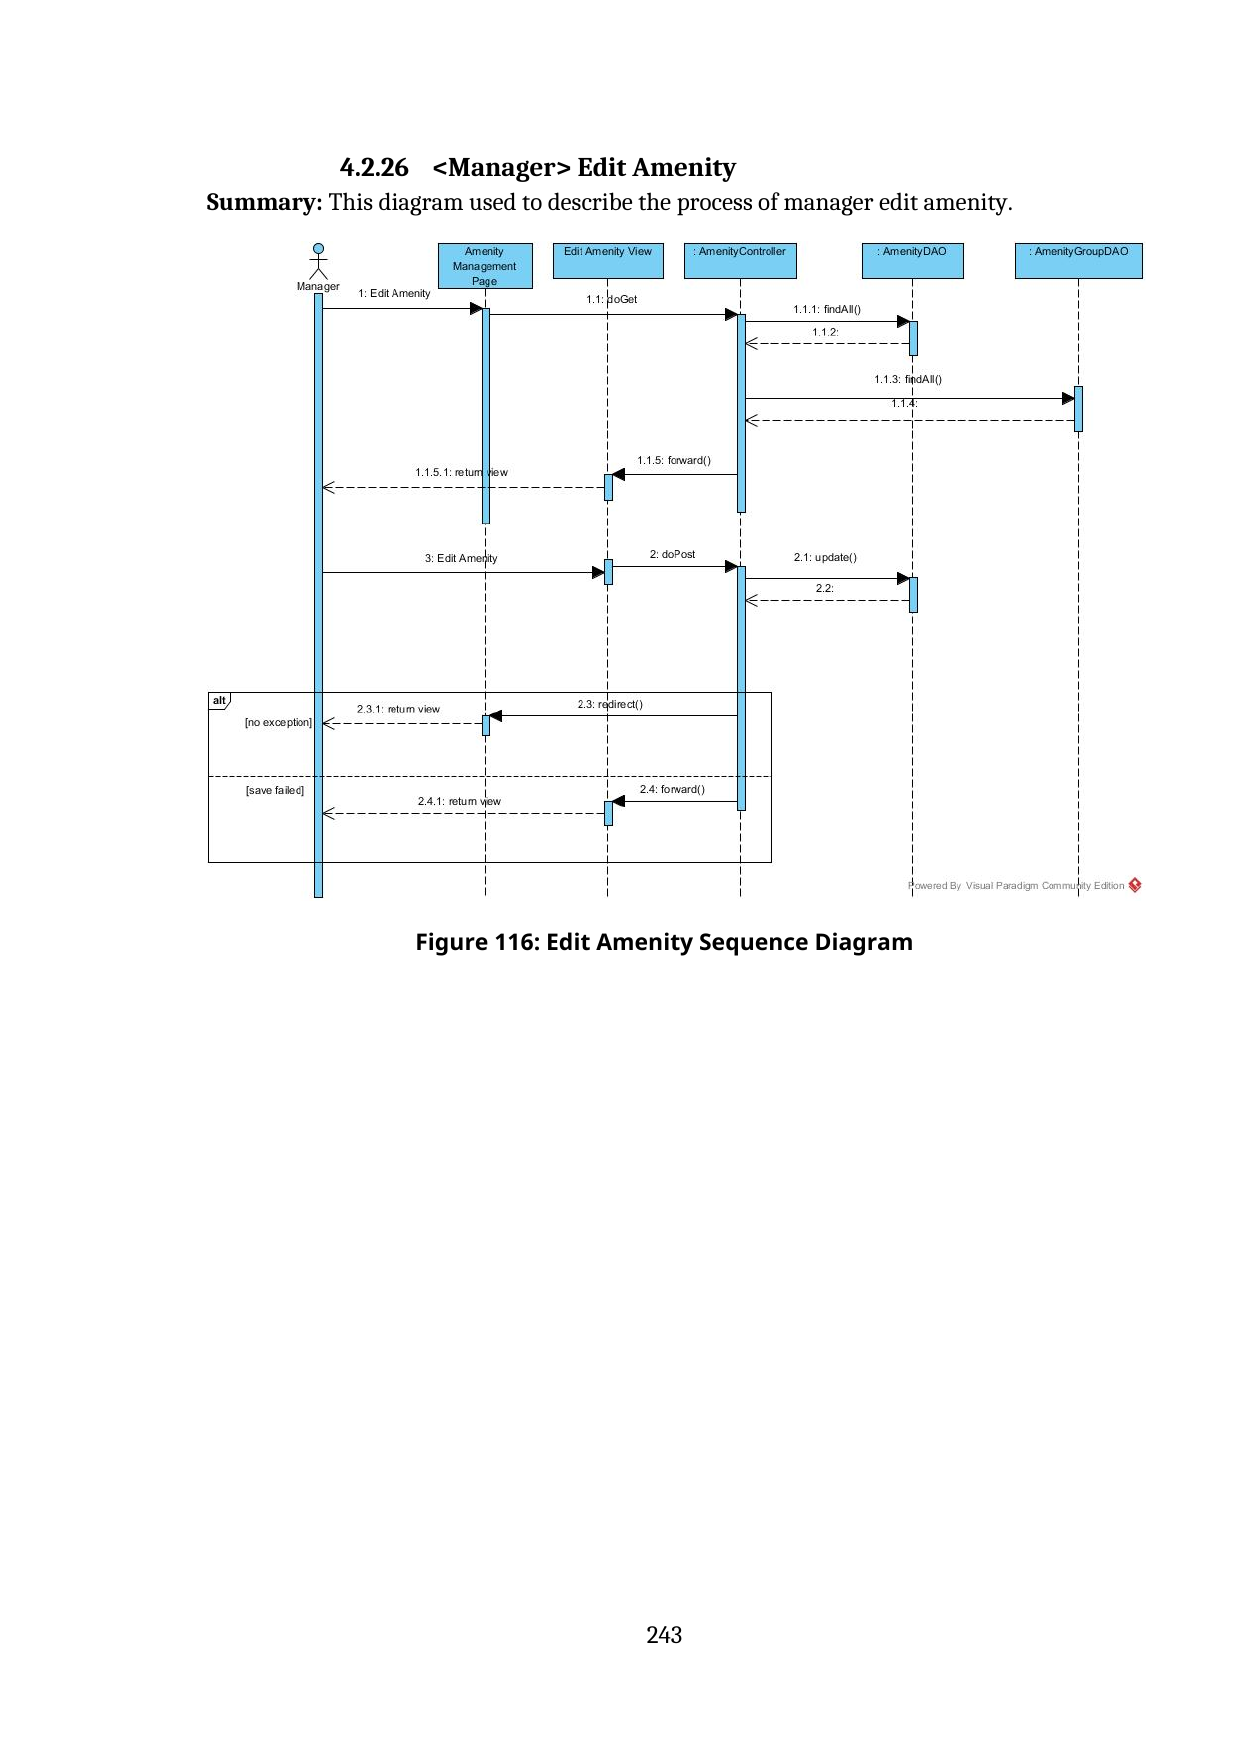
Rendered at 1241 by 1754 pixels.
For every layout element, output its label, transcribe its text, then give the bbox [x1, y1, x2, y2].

subtitle <Manager> Edit Amenity [340, 152, 1122, 183]
text Summary: This diagram used to describe the process of manager edit amenity. [207, 188, 1122, 216]
picture [206, 241, 1146, 901]
